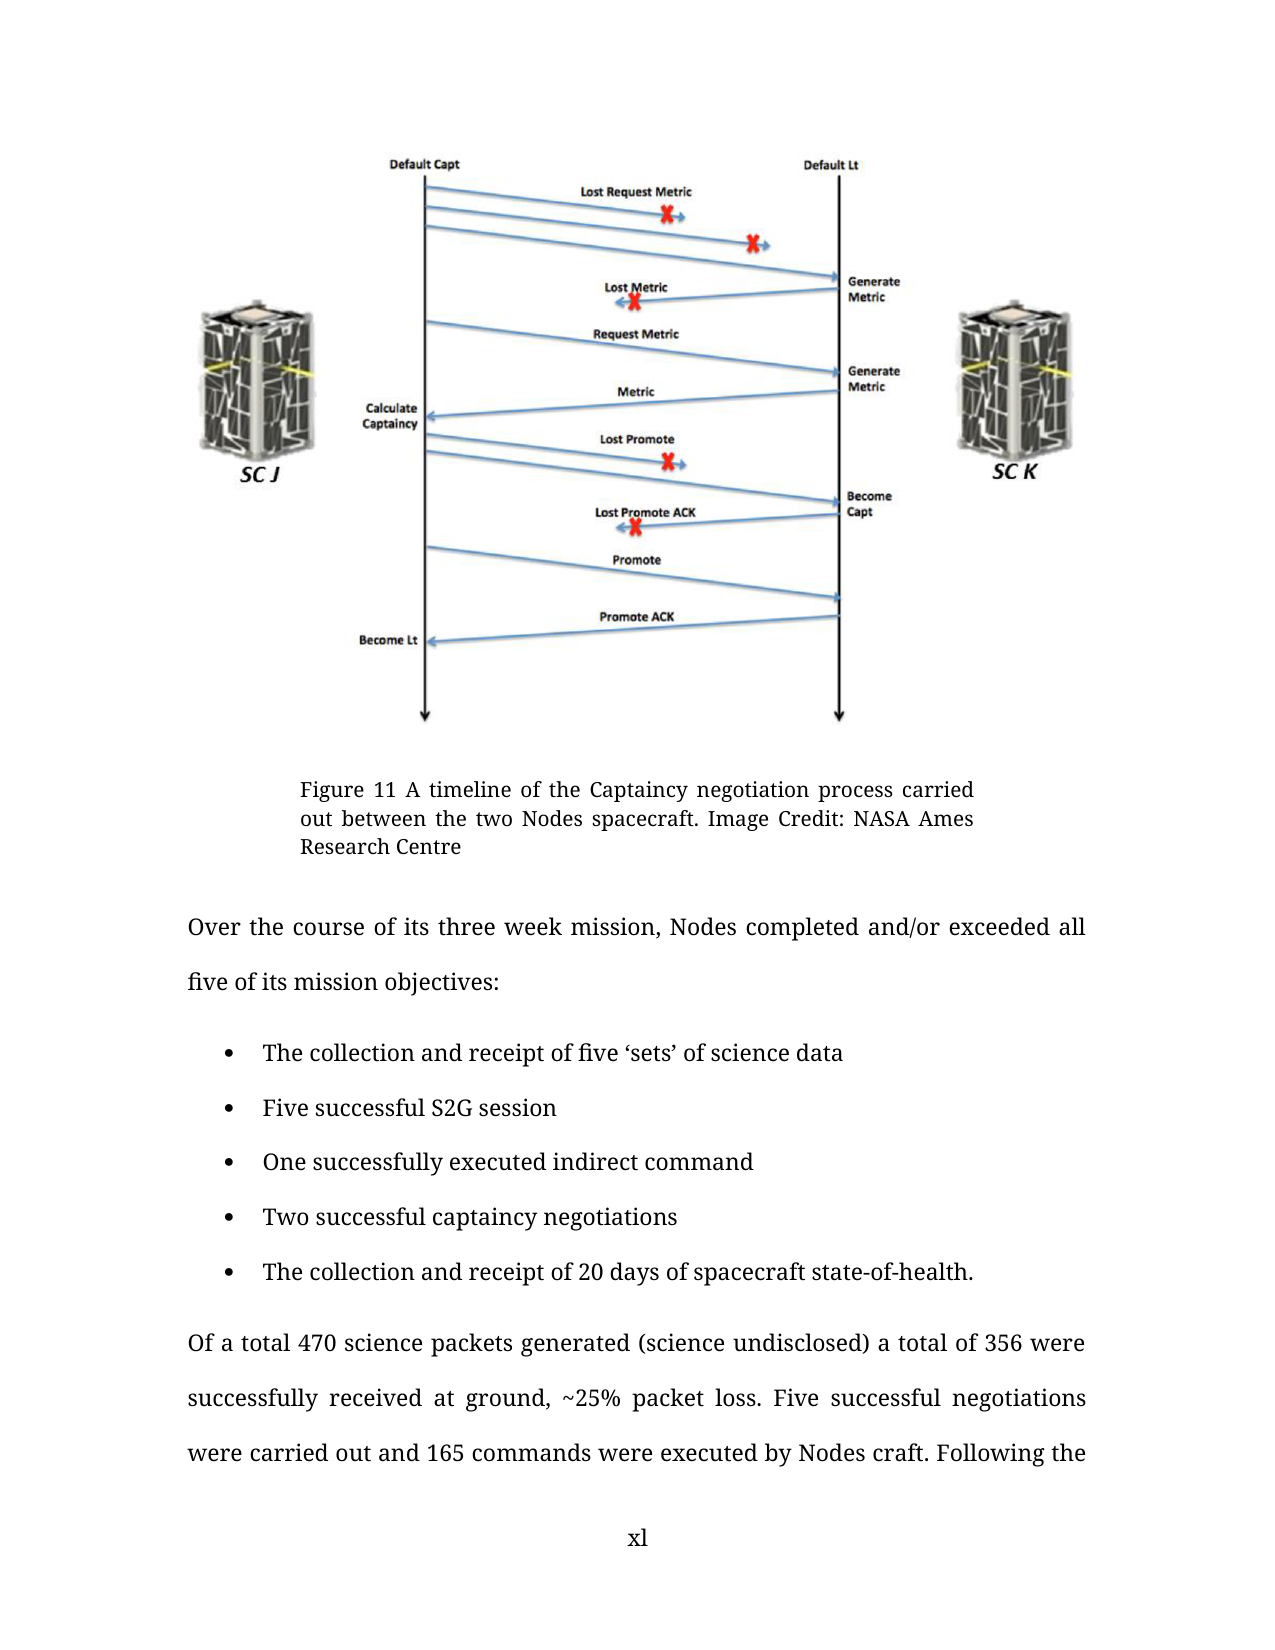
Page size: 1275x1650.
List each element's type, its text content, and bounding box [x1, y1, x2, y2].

list The collection and receipt of five ‘sets’ of science data [225, 1037, 1087, 1068]
text Over the course of its three week mission, Nodes completed and/or exceeded all five of its mission objectives: [187, 911, 1087, 997]
list Five successful S2G session [225, 1092, 1087, 1123]
list Two successful captaincy negotiations [225, 1201, 1087, 1232]
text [187, 1327, 1087, 1468]
text Figure 11 A timeline of the Captaincy negotiation process carried out between the two Nodes spacecraft. Image Credit: NASA Ames Research Centre [300, 776, 975, 861]
list The collection and receipt of 20 days of spacecraft state-of-health. [225, 1256, 1087, 1287]
picture [187, 149, 1088, 736]
list One successfully executed indirect command [225, 1146, 1087, 1178]
